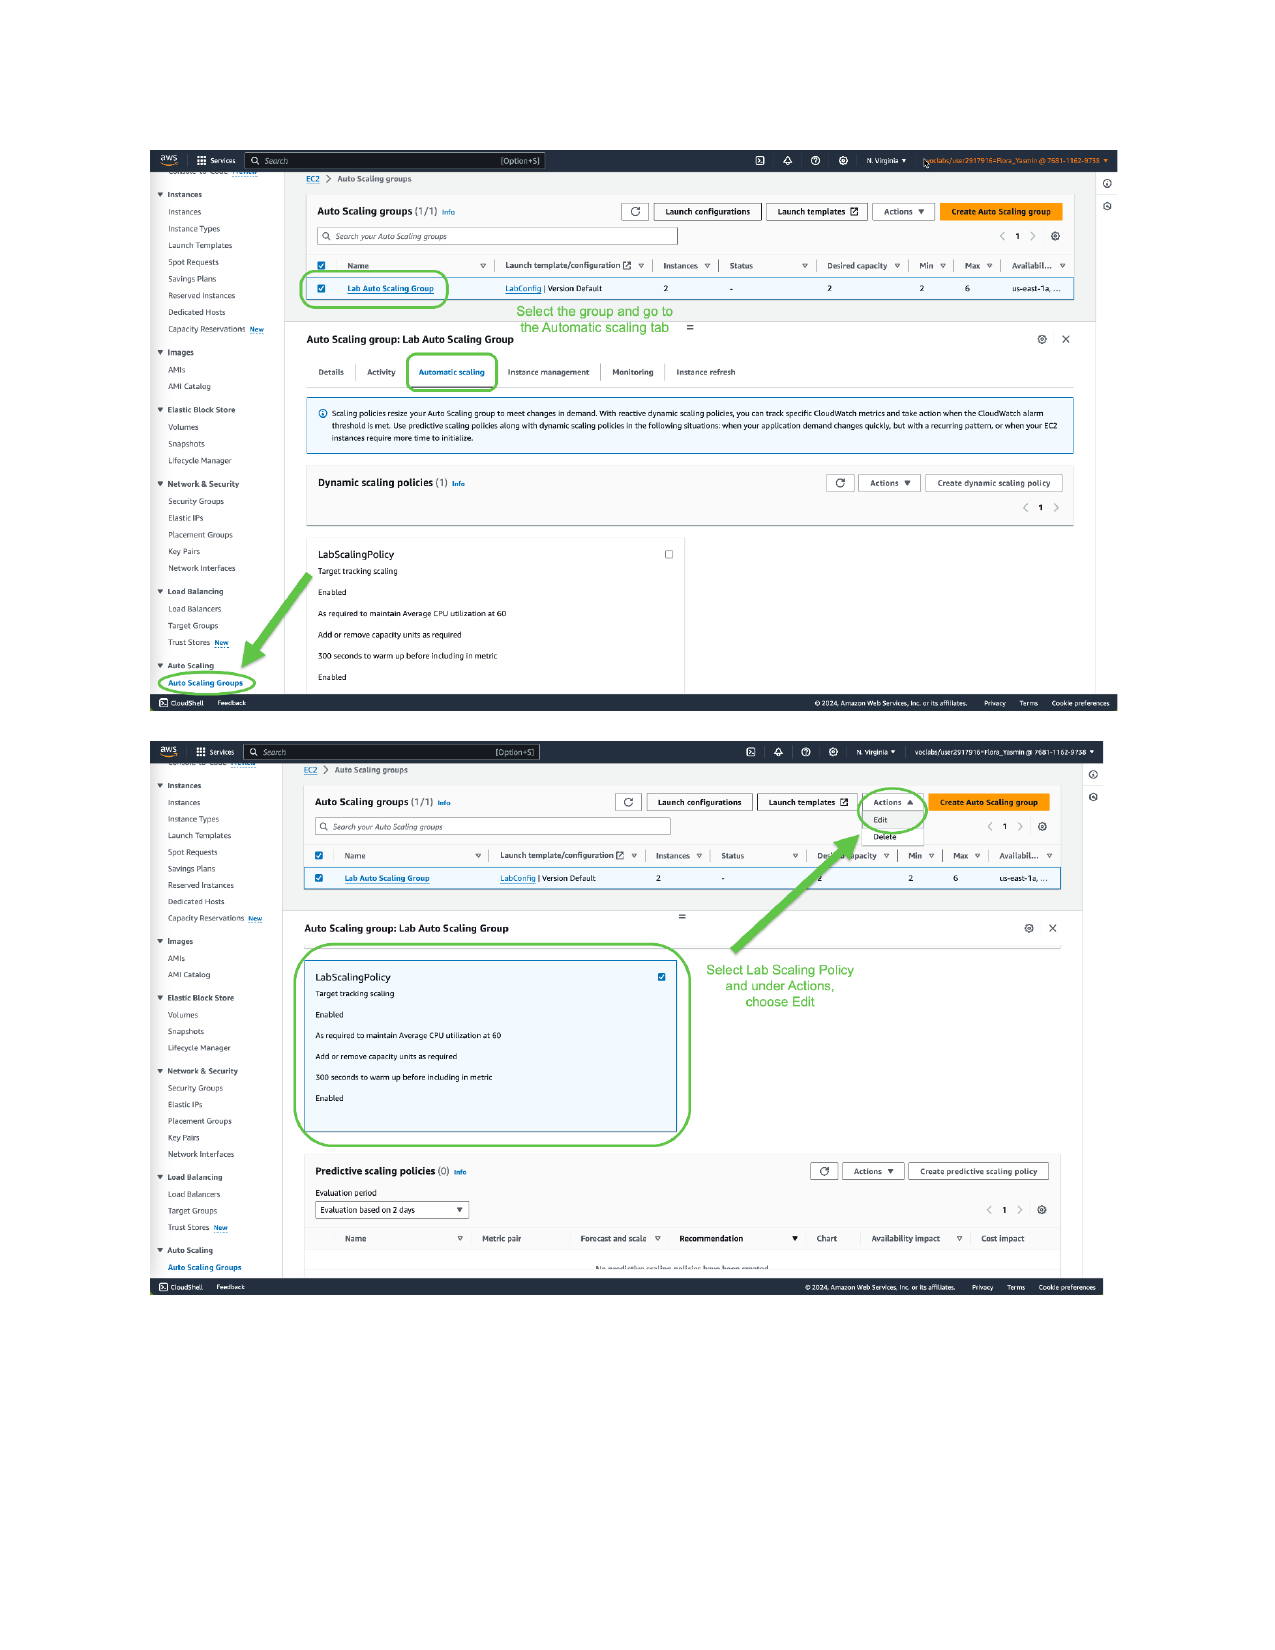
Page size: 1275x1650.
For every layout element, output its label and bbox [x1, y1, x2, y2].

picture [150, 741, 1104, 1295]
picture [150, 150, 1118, 711]
